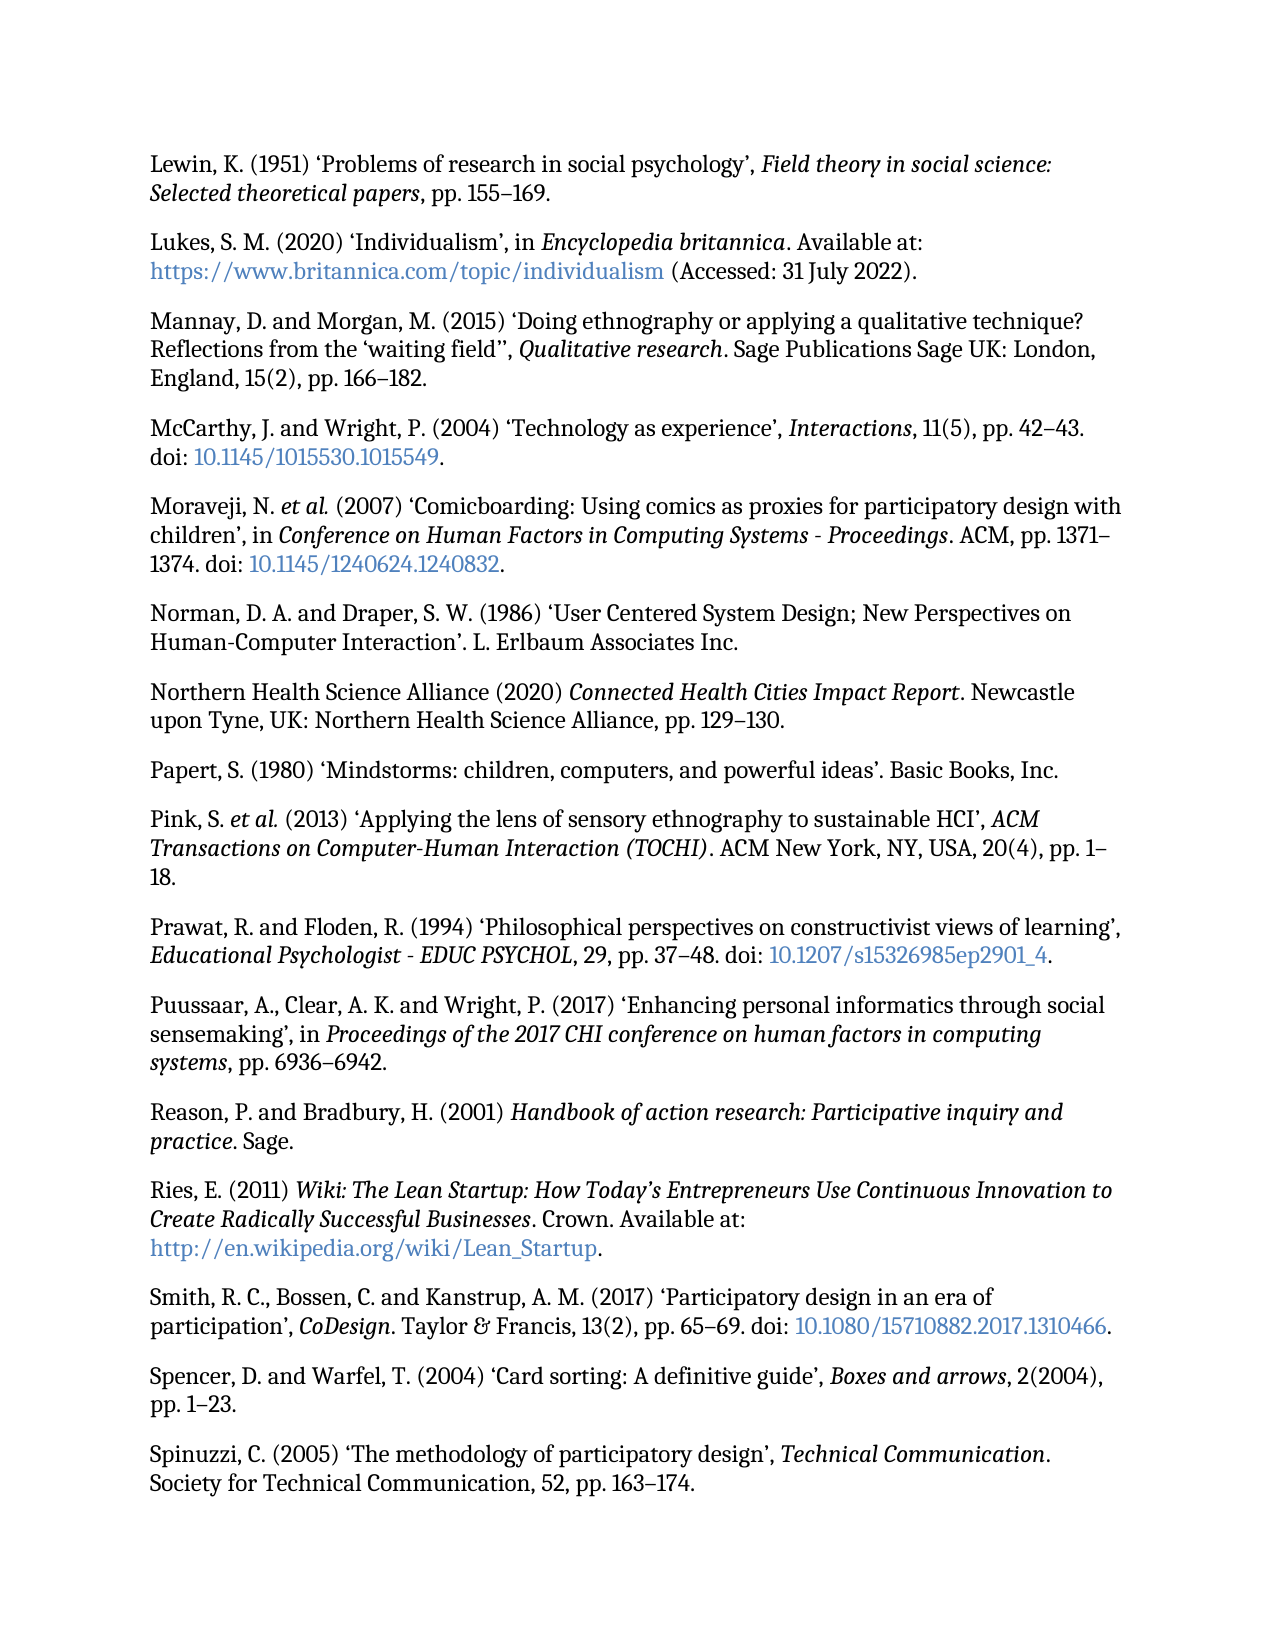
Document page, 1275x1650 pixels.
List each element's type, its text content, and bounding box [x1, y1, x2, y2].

text McCarthy, J. and Wright, P. (2004) ‘Technology as experience’, Interactions, 11(5), pp. 42–43. doi: 10.1145/1015530.1015549. [150, 414, 1125, 471]
text Mannay, D. and Morgan, M. (2015) ‘Doing ethnography or applying a qualitative technique? Reflections from the ‘waiting field’’, Qualitative research. Sage Publications Sage UK: London, England, 15(2), pp. 166–182. [150, 307, 1125, 393]
text Norman, D. A. and Draper, S. W. (1986) ‘User Centered System Design; New Perspectives on Human-Computer Interaction’. L. Erlbaum Associates Inc. [150, 599, 1125, 657]
text Smith, R. C., Bossen, C. and Kanstrup, A. M. (2017) ‘Participatory design in an era of participation’, CoDesign. Taylor & Francis, 13(2), pp. 65–69. doi: 10.1080/15710882.2017.1310466. [150, 1283, 1125, 1341]
text Spencer, D. and Warfel, T. (2004) ‘Card sorting: A definitive guide’, Boxes and arrows, 2(2004), pp. 1–23. [150, 1362, 1125, 1419]
text Moraveji, N. et al. (2007) ‘Comicboarding: Using comics as proxies for participatory design with children’, in Conference on Human Factors in Computing Systems - Proceedings. ACM, pp. 1371–1374. doi: 10.1145/1240624.1240832. [150, 492, 1125, 578]
text Pink, S. et al. (2013) ‘Applying the lens of sensory ethnography to sustainable HCI’, ACM Transactions on Computer-Human Interaction (TOCHI). ACM New York, NY, USA, 20(4), pp. 1–18. [150, 805, 1125, 892]
text Spinuzzi, C. (2005) ‘The methodology of participatory design’, Technical Communication. Society for Technical Communication, 52, pp. 163–174. [150, 1440, 1125, 1497]
text Reason, P. and Bradbury, H. (2001) Handbook of action research: Participative inquiry and practice. Sage. [150, 1098, 1125, 1155]
text Northern Health Science Alliance (2020) Connected Health Cities Impact Report. Newcastle upon Tyne, UK: Northern Health Science Alliance, pp. 129–130. [150, 677, 1125, 735]
text Ries, E. (2011) Wiki: The Lean Startup: How Today’s Entrepreneurs Use Continuous Innovation to Create Radically Successful Businesses. Crown. Available at: http://en.wikipedia.org/wiki/Lean_Startup. [150, 1176, 1125, 1262]
text Lewin, K. (1951) ‘Problems of research in social psychology’, Field theory in social science: Selected theoretical papers, pp. 155–169. [150, 150, 1125, 207]
text Puussaar, A., Clear, A. K. and Wright, P. (2017) ‘Enhancing personal informatics through social sensemaking’, in Proceedings of the 2017 CHI conference on human factors in computing systems, pp. 6936–6942. [150, 991, 1125, 1077]
text Lukes, S. M. (2020) ‘Individualism’, in Encyclopedia britannica. Available at: https://www.britannica.com/topic/individualism (Accessed: 31 July 2022). [150, 228, 1125, 286]
text Prawat, R. and Floden, R. (1994) ‘Philosophical perspectives on constructivist views of learning’, Educational Psychologist - EDUC PSYCHOL, 29, pp. 37–48. doi: 10.1207/s15326985ep2901_4. [150, 912, 1125, 970]
text Papert, S. (1980) ‘Mindstorms: children, computers, and powerful ideas’. Basic Books, Inc. [150, 756, 1125, 784]
